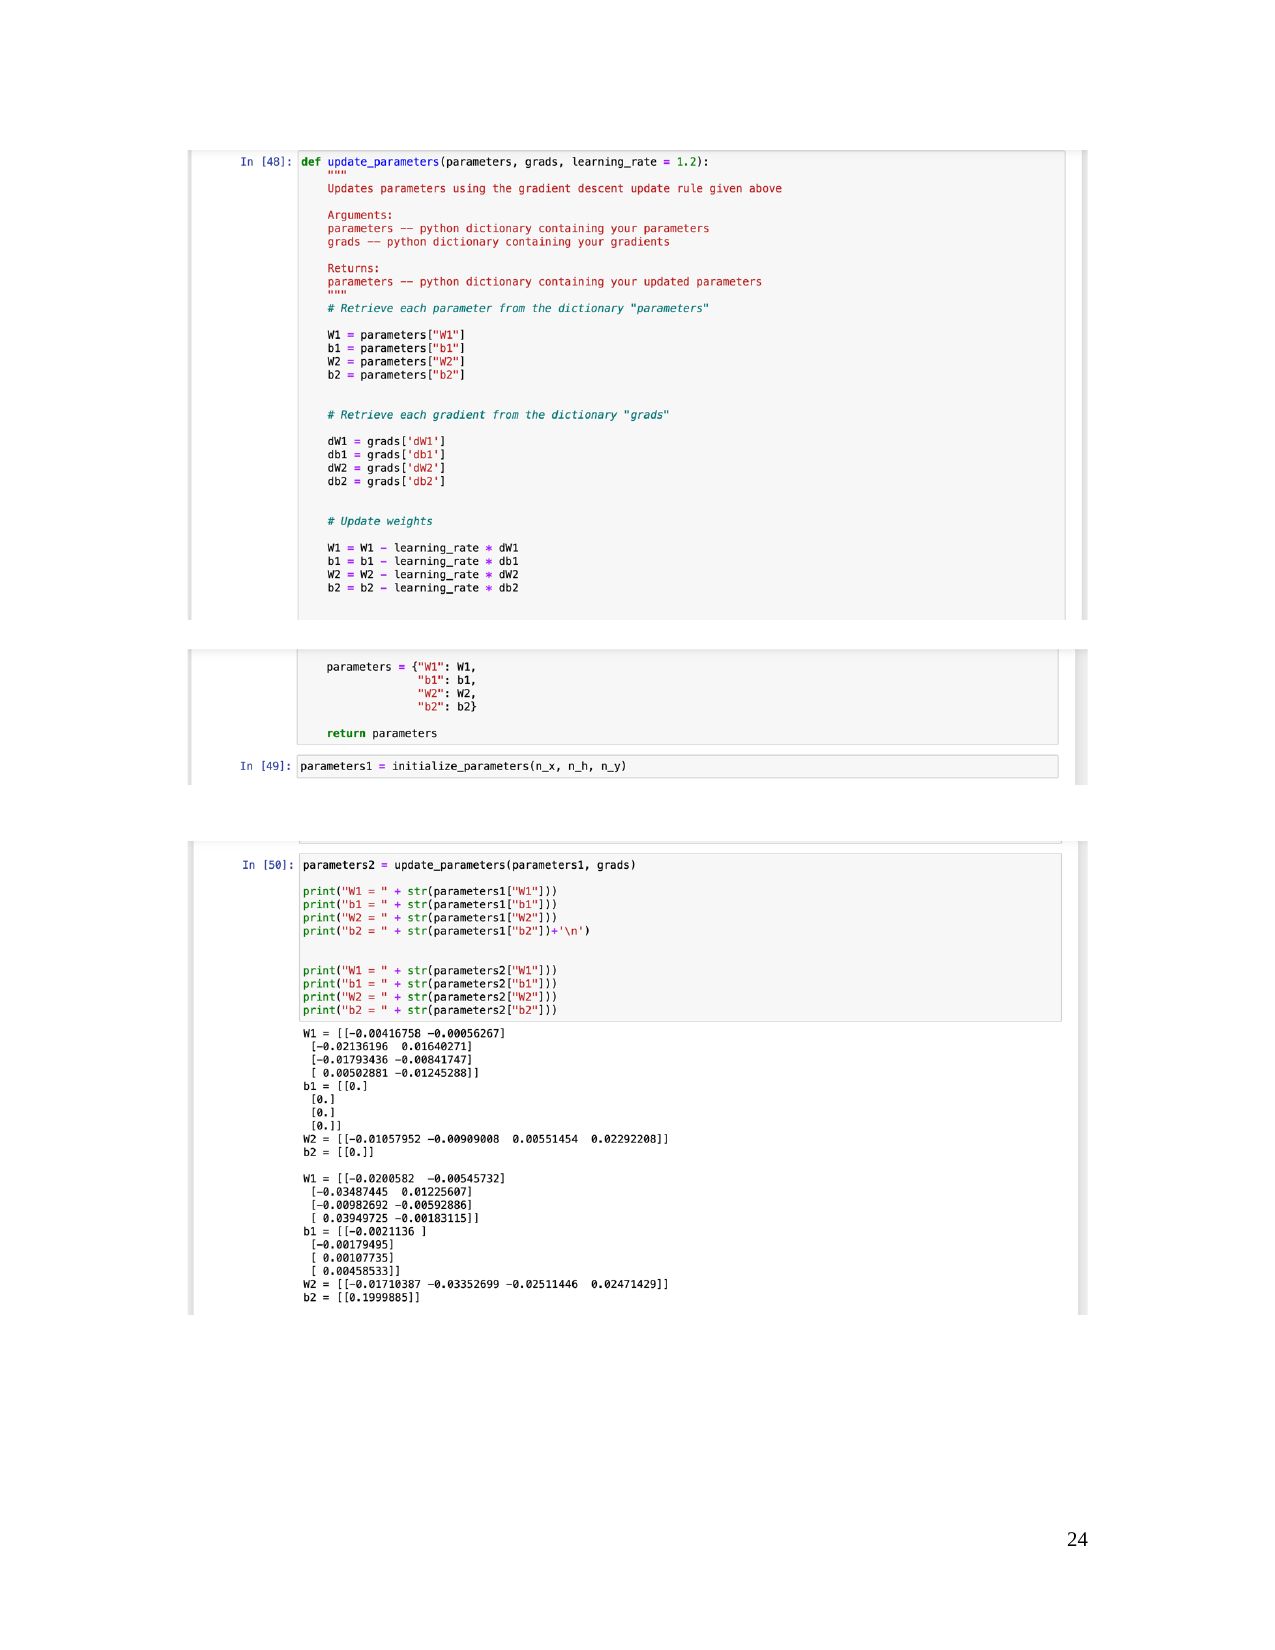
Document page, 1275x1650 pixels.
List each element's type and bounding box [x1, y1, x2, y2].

picture [187, 841, 1088, 1315]
picture [187, 150, 1088, 620]
picture [187, 647, 1088, 785]
